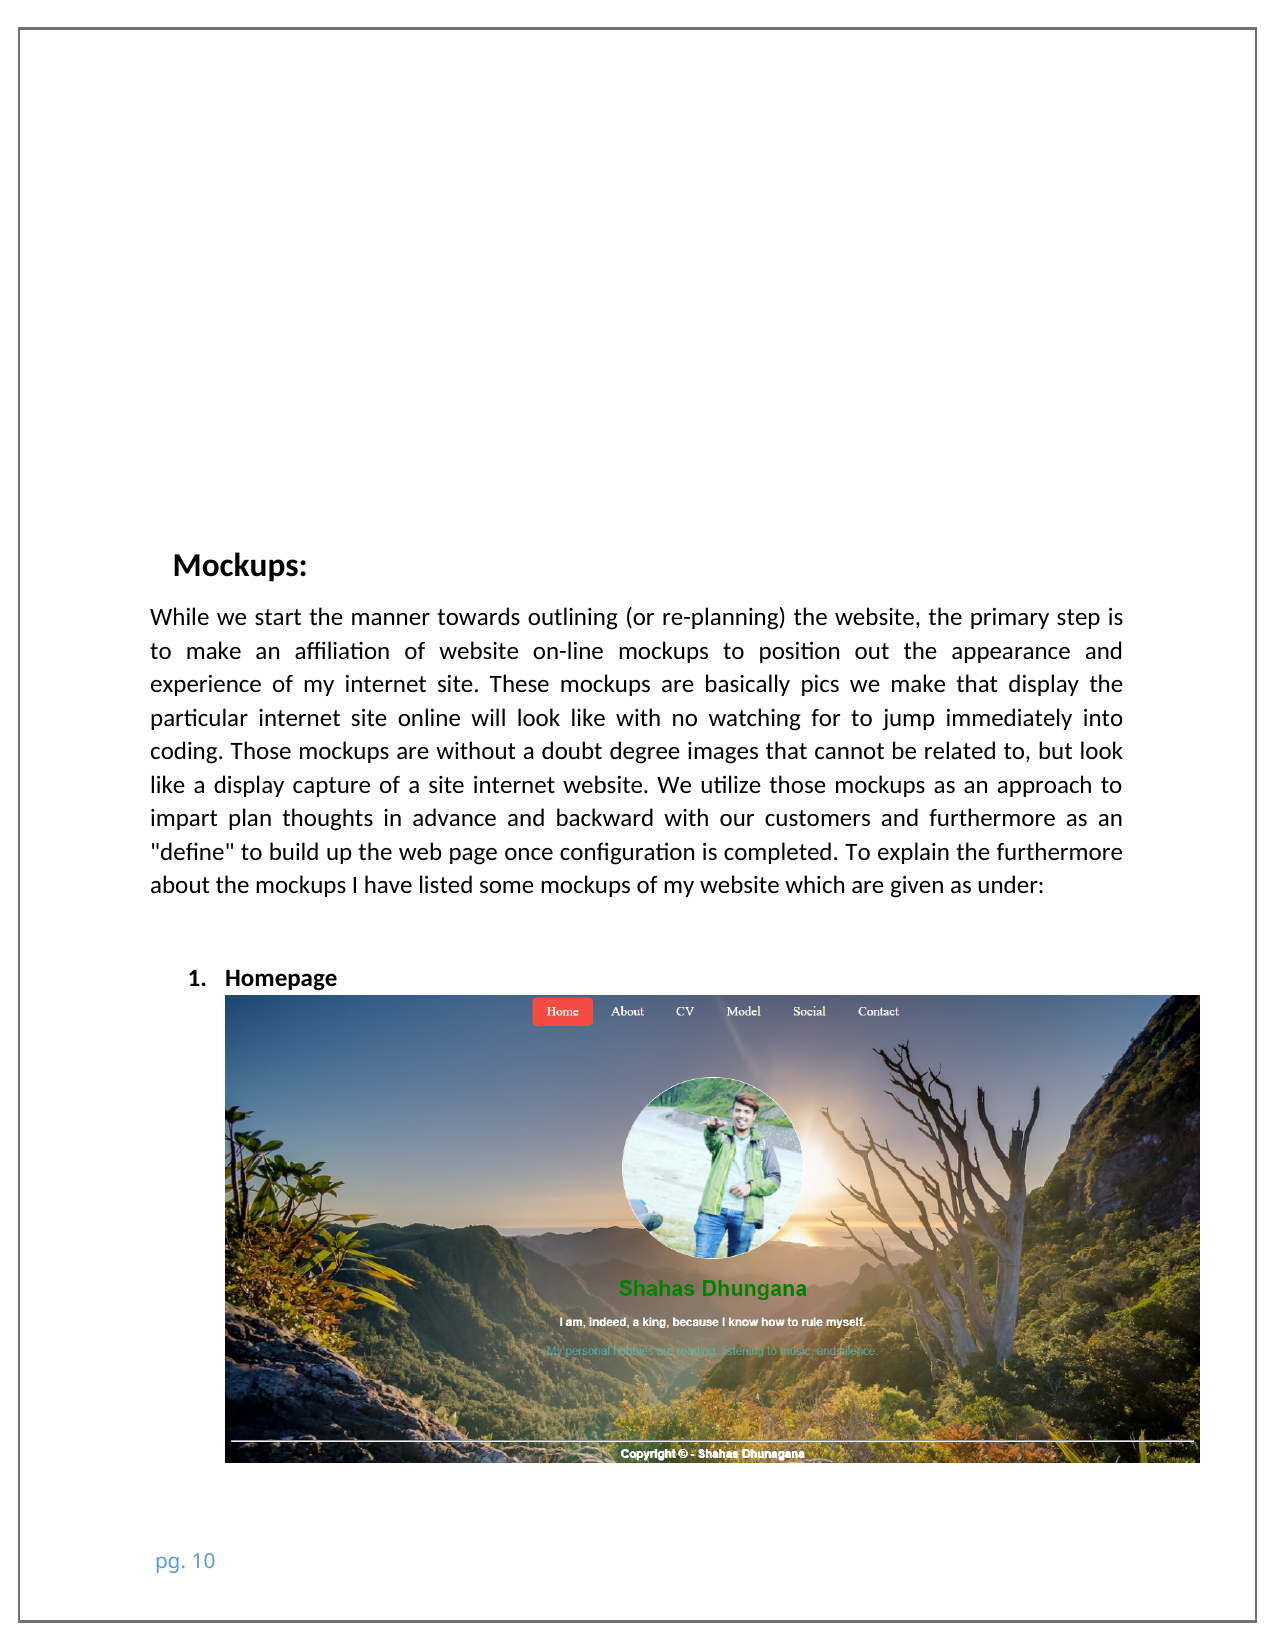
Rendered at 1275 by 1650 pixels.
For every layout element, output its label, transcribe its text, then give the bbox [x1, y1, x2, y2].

picture [225, 995, 1200, 1463]
list Homepage [187, 962, 1125, 992]
text While we start the manner towards outlining (or re-planning) the website, the primary step is to make an affiliation of website on-line mockups to position out the appearance and experience of my internet site. These mockups are basically pics we make that display the particular internet site online will look like with no watching for to jump immediately into coding. Those mockups are without a doubt degree images that cannot be related to, but look like a display capture of a site internet website. We utilize those mockups as an approach to impart plan thoughts in advance and backward with our customers and furthermore as an "define" to build up the web page once configuration is completed. To explain the furthermore about the mockups I have listed some mockups of my website which are given as under: [150, 601, 1125, 900]
text Mockups: [150, 544, 1125, 585]
